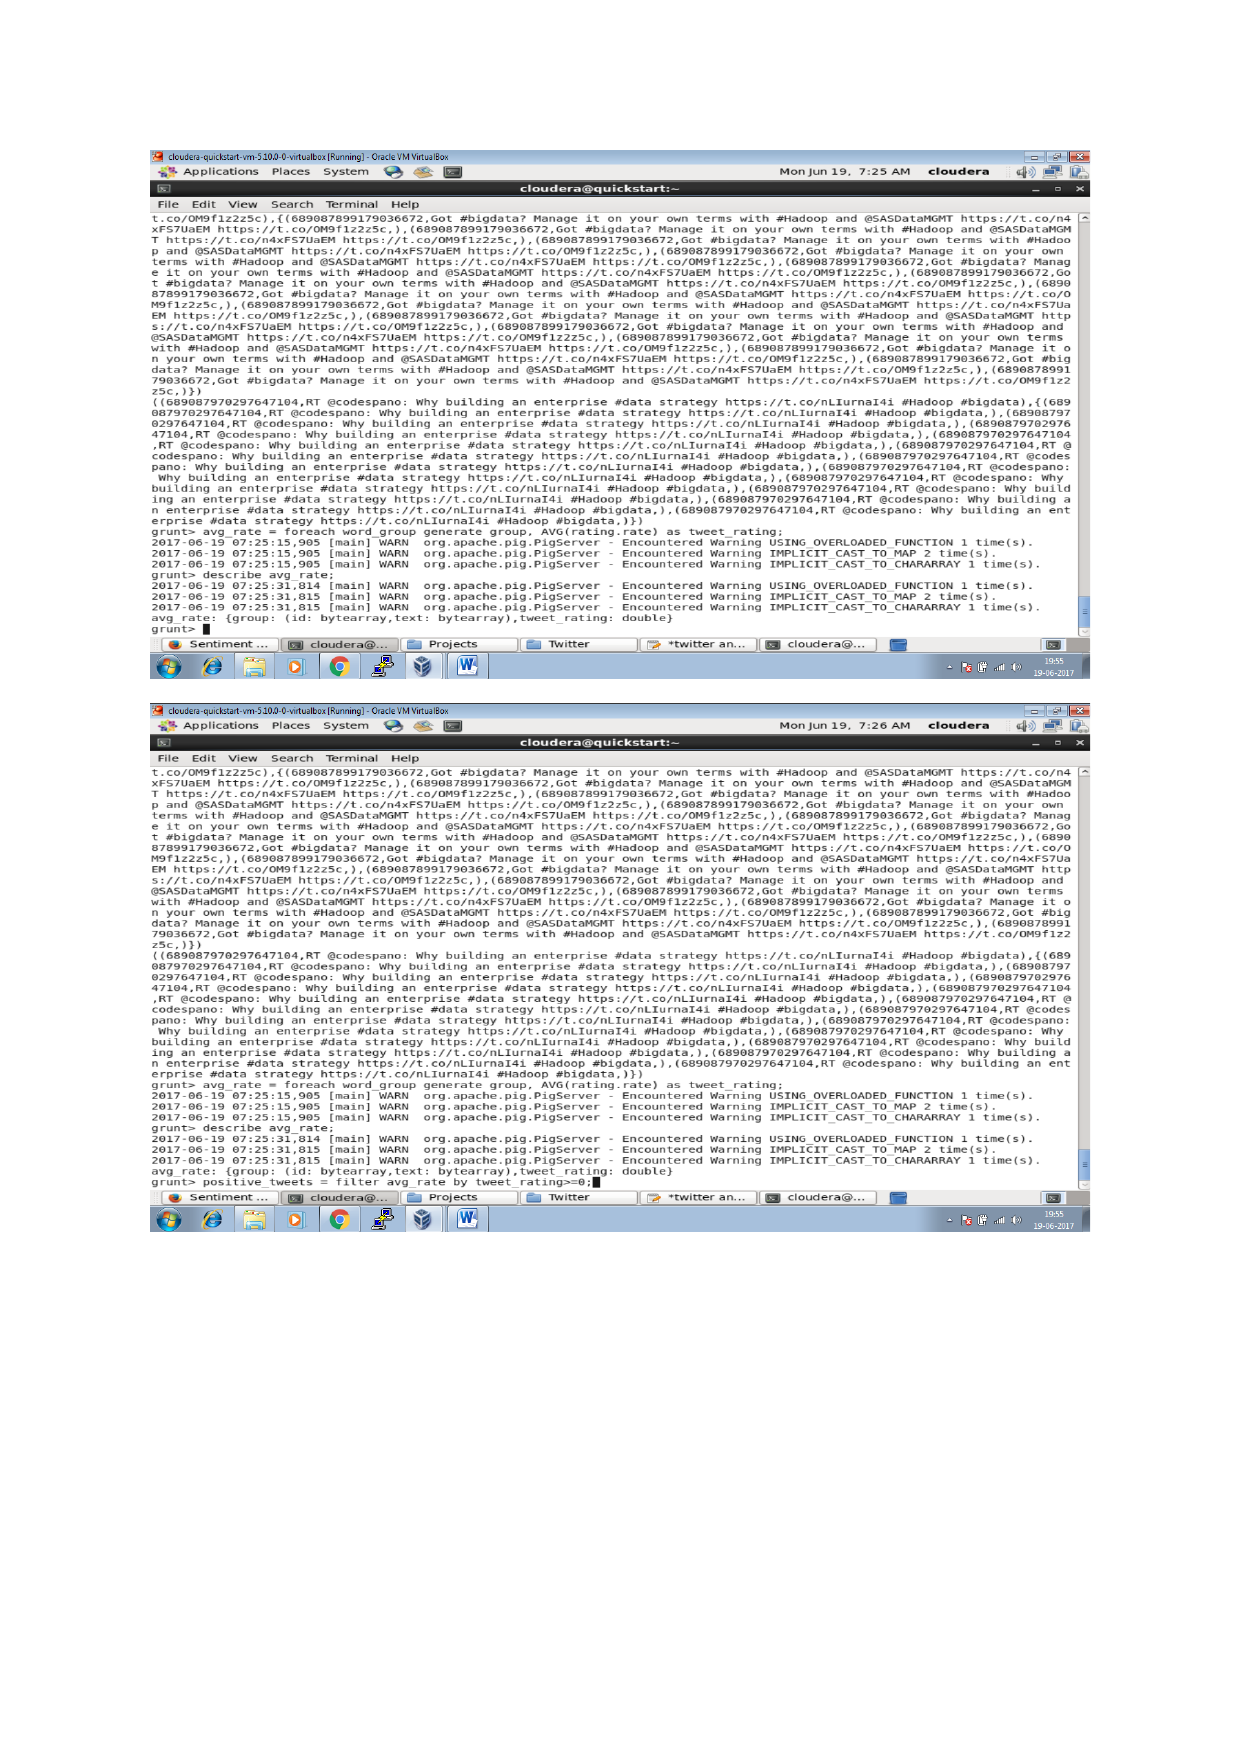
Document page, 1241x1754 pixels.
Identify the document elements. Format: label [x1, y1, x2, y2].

picture [150, 150, 1091, 679]
picture [150, 703, 1091, 1232]
